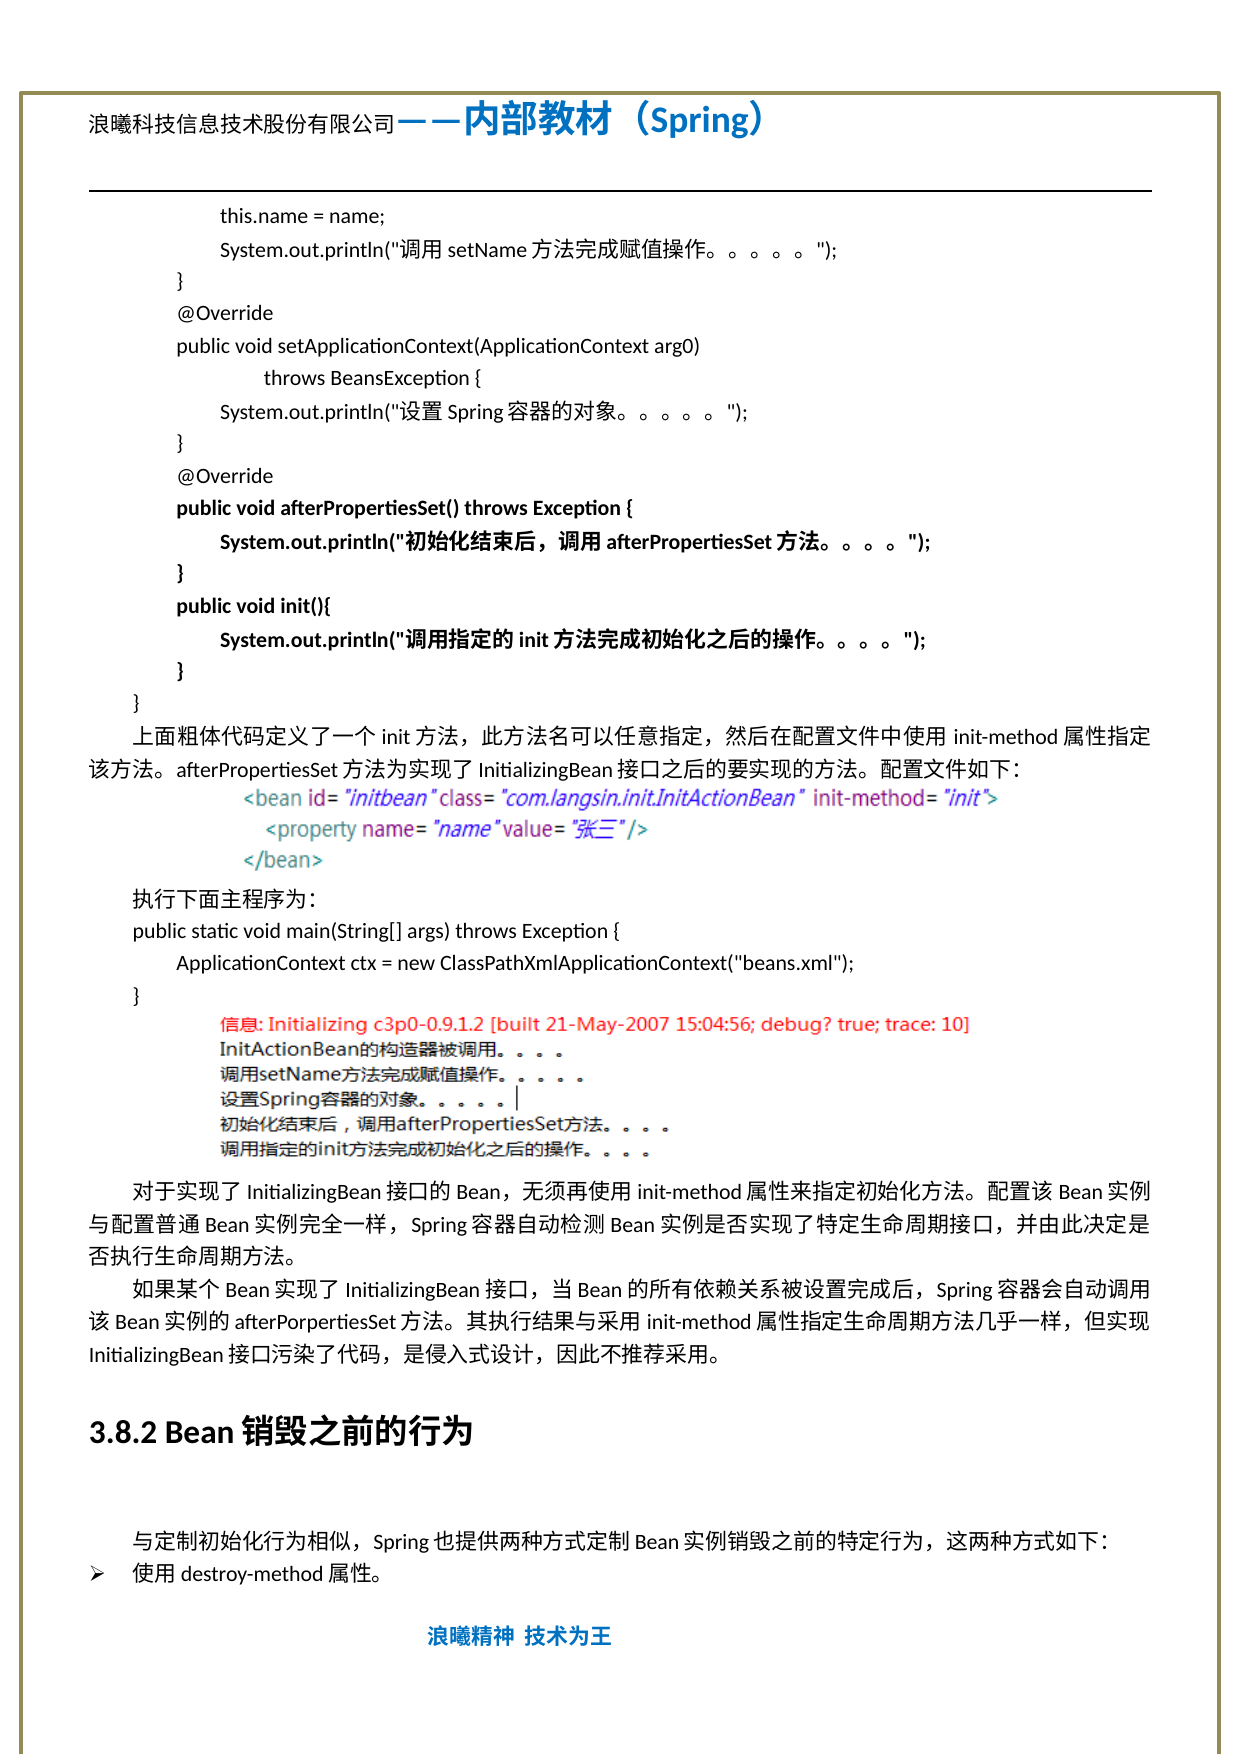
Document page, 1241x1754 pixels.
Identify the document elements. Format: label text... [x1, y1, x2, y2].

text 与定制初始化行为相似，Spring也提供两种方式定制Bean实例销毁之前的特定行为，这两种方式如下： [89, 1523, 1152, 1556]
text System.out.println("初始化结束后，调用afterPropertiesSet方法。。。。"); [89, 524, 1152, 556]
text System.out.println("调用指定的init方法完成初始化之后的操作。。。。"); [89, 621, 1152, 654]
text @Override [89, 459, 1152, 491]
subtitle 3.8.2 Bean销毁之前的行为 [89, 1396, 1152, 1461]
text throws BeansException { [89, 361, 1152, 394]
text public void init(){ [89, 589, 1152, 621]
text System.out.println("设置Spring容器的对象。。。。。"); [89, 394, 1152, 426]
text } [89, 686, 1152, 719]
text System.out.println("调用setName方法完成赋值操作。。。。。"); [89, 231, 1152, 264]
picture [220, 1011, 1020, 1164]
text this.name = name; [89, 199, 1152, 231]
text 对于实现了InitializingBean接口的Bean，无须再使用init-method属性来指定初始化方法。配置该Bean实例与配置普通Bean实例完全一样，Spring容器自动检测Bean实例是否实现了特定生命周期接口，并由此决定是否执行生命周期方法。 [89, 1174, 1152, 1271]
text } [89, 654, 1152, 686]
text } [89, 264, 1152, 296]
text @Override [89, 296, 1152, 329]
text public void afterPropertiesSet() throws Exception { [89, 491, 1152, 524]
text } [89, 556, 1152, 589]
text public void setApplicationContext(ApplicationContext arg0) [89, 329, 1152, 361]
text } [89, 979, 1152, 1011]
text 上面粗体代码定义了一个init方法，此方法名可以任意指定，然后在配置文件中使用init-method属性指定该方法。afterPropertiesSet方法为实现了InitializingBean接口之后的要实现的方法。配置文件如下： [89, 719, 1152, 784]
text public static void main(String[] args) throws Exception { [89, 914, 1152, 946]
text 如果某个Bean实现了InitializingBean接口，当Bean的所有依赖关系被设置完成后，Spring容器会自动调用该Bean实例的afterPorpertiesSet方法。其执行结果与采用init-method属性指定生命周期方法几乎一样，但实现InitializingBean接口污染了代码，是侵入式设计，因此不推荐采用。 [89, 1271, 1152, 1369]
text 执行下面主程序为： [89, 881, 1152, 914]
list 使用destroy-method属性。 [89, 1556, 1152, 1588]
text } [89, 426, 1152, 459]
text ApplicationContext ctx = new ClassPathXmlApplicationContext("beans.xml"); [89, 946, 1152, 979]
picture [225, 783, 1015, 874]
